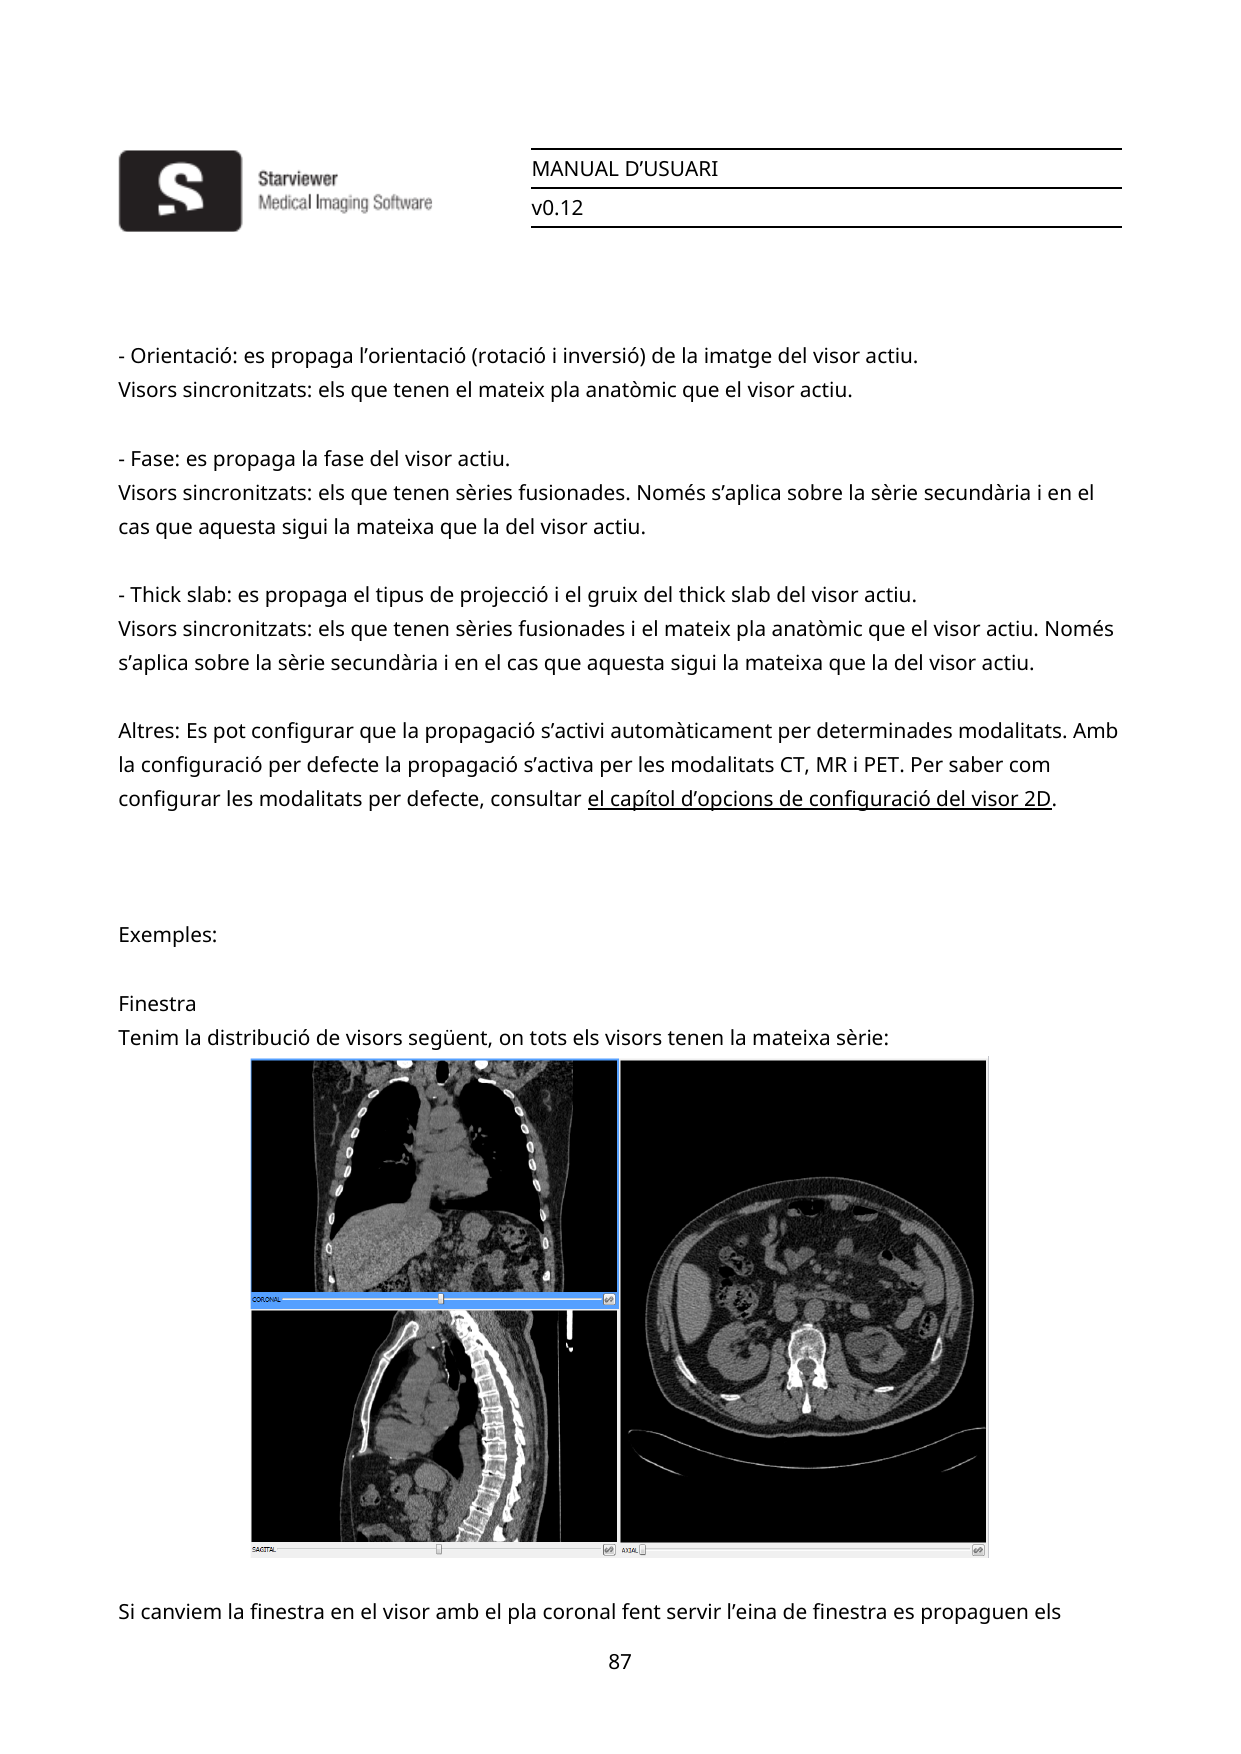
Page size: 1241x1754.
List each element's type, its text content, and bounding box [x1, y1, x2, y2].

text Altres: Es pot configurar que la propagació s’activi automàticament per determinades modalitats. Amb la configuració per defecte la propagació s’activa per les modalitats CT, MR i PET. Per saber com configurar les modalitats per defecte, consultar el capítol d’opcions de configuració del visor 2D. [118, 716, 1122, 813]
text - Fase: es propaga la fase del visor actiu. [118, 444, 1122, 472]
text Exemples: [118, 921, 1122, 983]
text Tenim la distribució de visors següent, on tots els visors tenen la mateixa sèrie: [118, 1023, 1122, 1051]
text - Orientació: es propaga l’orientació (rotació i inversió) de la imatge del visor actiu. [118, 341, 1122, 370]
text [118, 1597, 1122, 1626]
text - Thick slab: es propaga el tipus de projecció i el gruix del thick slab del visor actiu. [118, 580, 1122, 608]
text Finestra [118, 989, 1122, 1017]
picture [250, 1056, 990, 1558]
text Visors sincronitzats: els que tenen sèries fusionades i el mateix pla anatòmic que el visor actiu. Només s’aplica sobre la sèrie secundària i en el cas que aquesta sigui la mateixa que la del visor actiu. [118, 614, 1122, 676]
text Visors sincronitzats: els que tenen sèries fusionades. Només s’aplica sobre la sèrie secundària i en el cas que aquesta sigui la mateixa que la del visor actiu. [118, 478, 1122, 540]
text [118, 376, 1122, 438]
